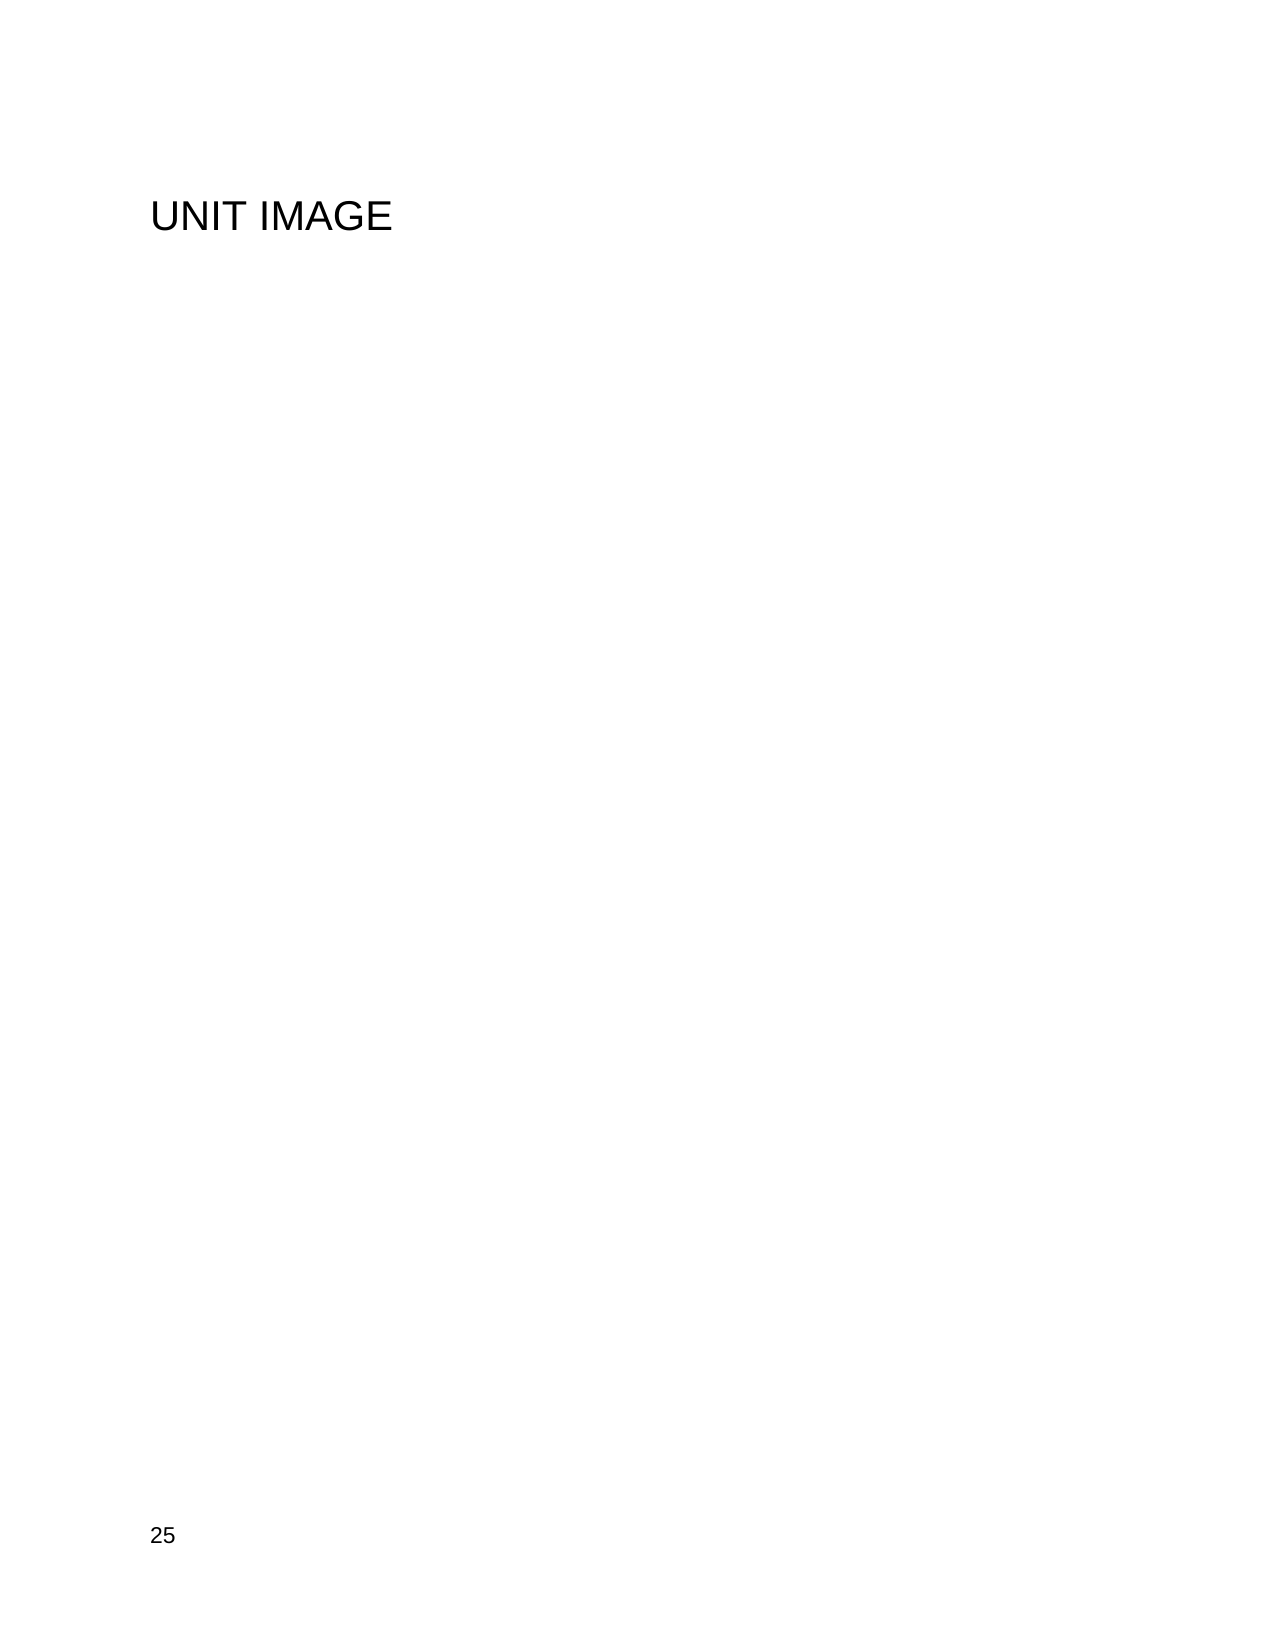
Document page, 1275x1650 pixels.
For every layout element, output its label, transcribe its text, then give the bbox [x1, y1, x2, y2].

subtitle UNIT IMAGE [150, 192, 1125, 239]
